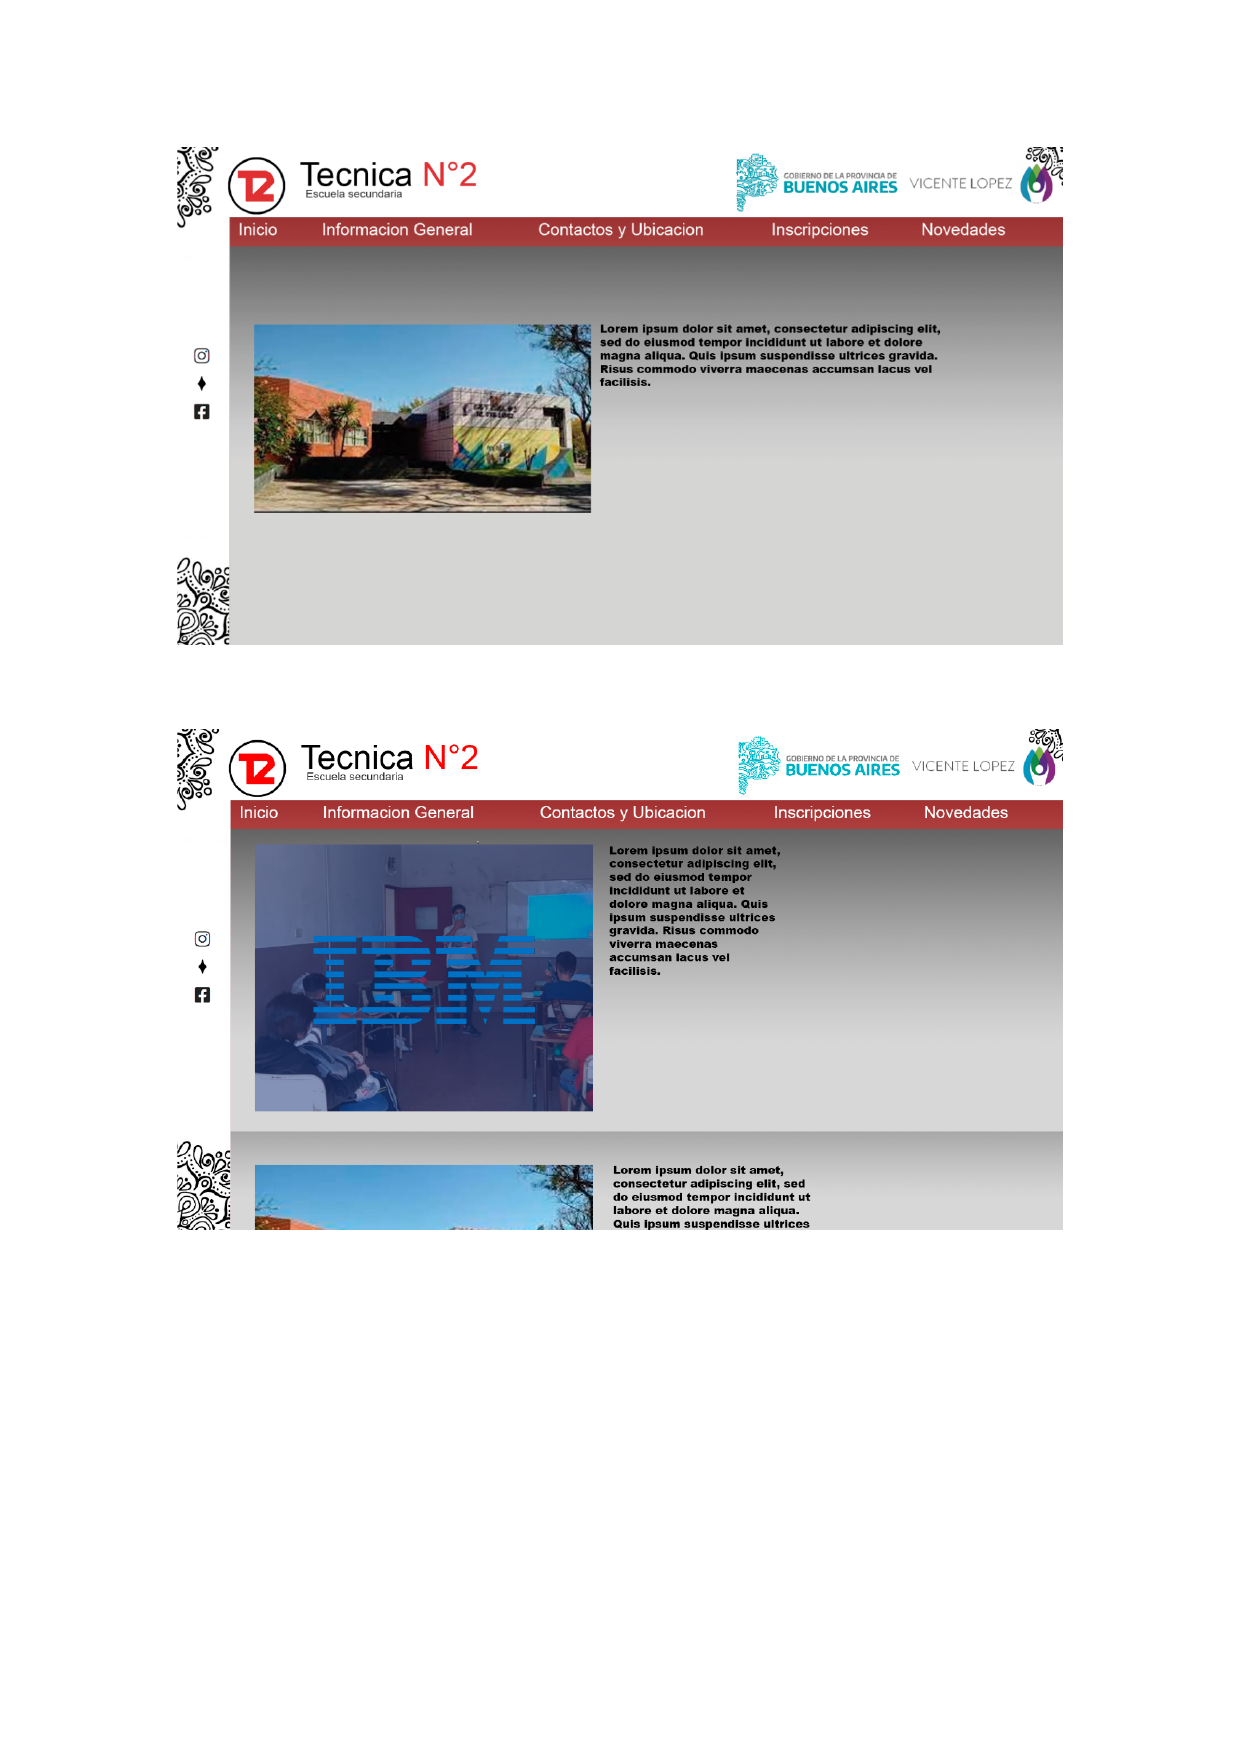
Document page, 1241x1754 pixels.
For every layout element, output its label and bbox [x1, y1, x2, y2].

picture [177, 729, 1063, 1230]
picture [177, 147, 1063, 645]
